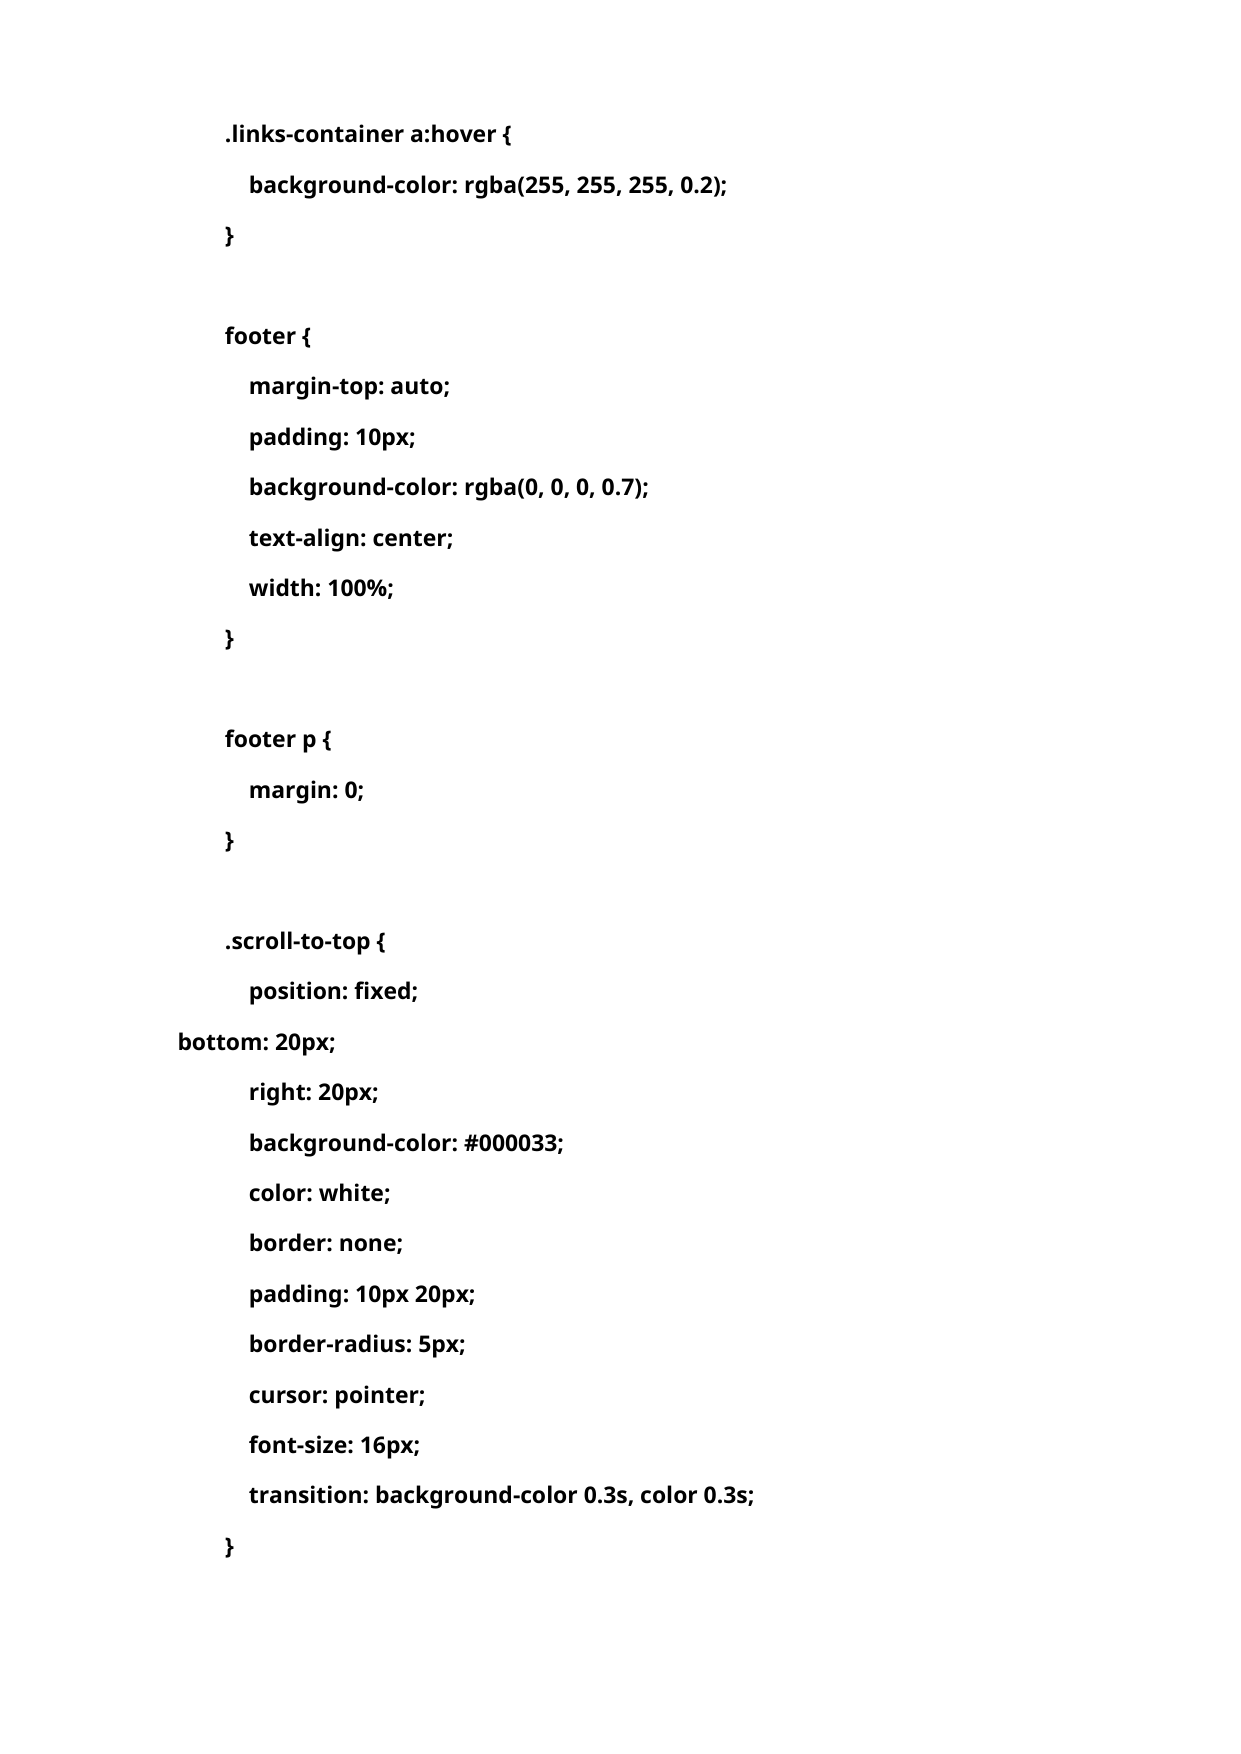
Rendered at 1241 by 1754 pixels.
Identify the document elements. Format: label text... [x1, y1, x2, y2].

text font-size: 16px; [177, 1429, 1152, 1460]
text border-radius: 5px; [177, 1328, 1152, 1359]
text cursor: pointer; [177, 1378, 1152, 1410]
text background-color: rgba(255, 255, 255, 0.2); [177, 168, 1152, 200]
text .links-container a:hover { [177, 118, 1152, 149]
text } [177, 219, 1152, 250]
text .scroll-to-top { [177, 925, 1152, 956]
text width: 100%; [177, 572, 1152, 603]
text margin: 0; [177, 773, 1152, 805]
text border: none; [177, 1227, 1152, 1258]
text bottom: 20px; [177, 1026, 1152, 1057]
text padding: 10px; [177, 421, 1152, 452]
text position: fixed; [177, 975, 1152, 1006]
text footer p { [177, 723, 1152, 754]
text padding: 10px 20px; [177, 1278, 1152, 1309]
text } [177, 824, 1152, 855]
text text-align: center; [177, 521, 1152, 553]
text color: white; [177, 1177, 1152, 1208]
text footer { [177, 320, 1152, 351]
text background-color: #000033; [177, 1126, 1152, 1158]
text margin-top: auto; [177, 370, 1152, 401]
text } [177, 1530, 1152, 1561]
text right: 20px; [177, 1076, 1152, 1107]
text transition: background-color 0.3s, color 0.3s; [177, 1479, 1152, 1511]
text background-color: rgba(0, 0, 0, 0.7); [177, 471, 1152, 502]
text } [177, 622, 1152, 653]
